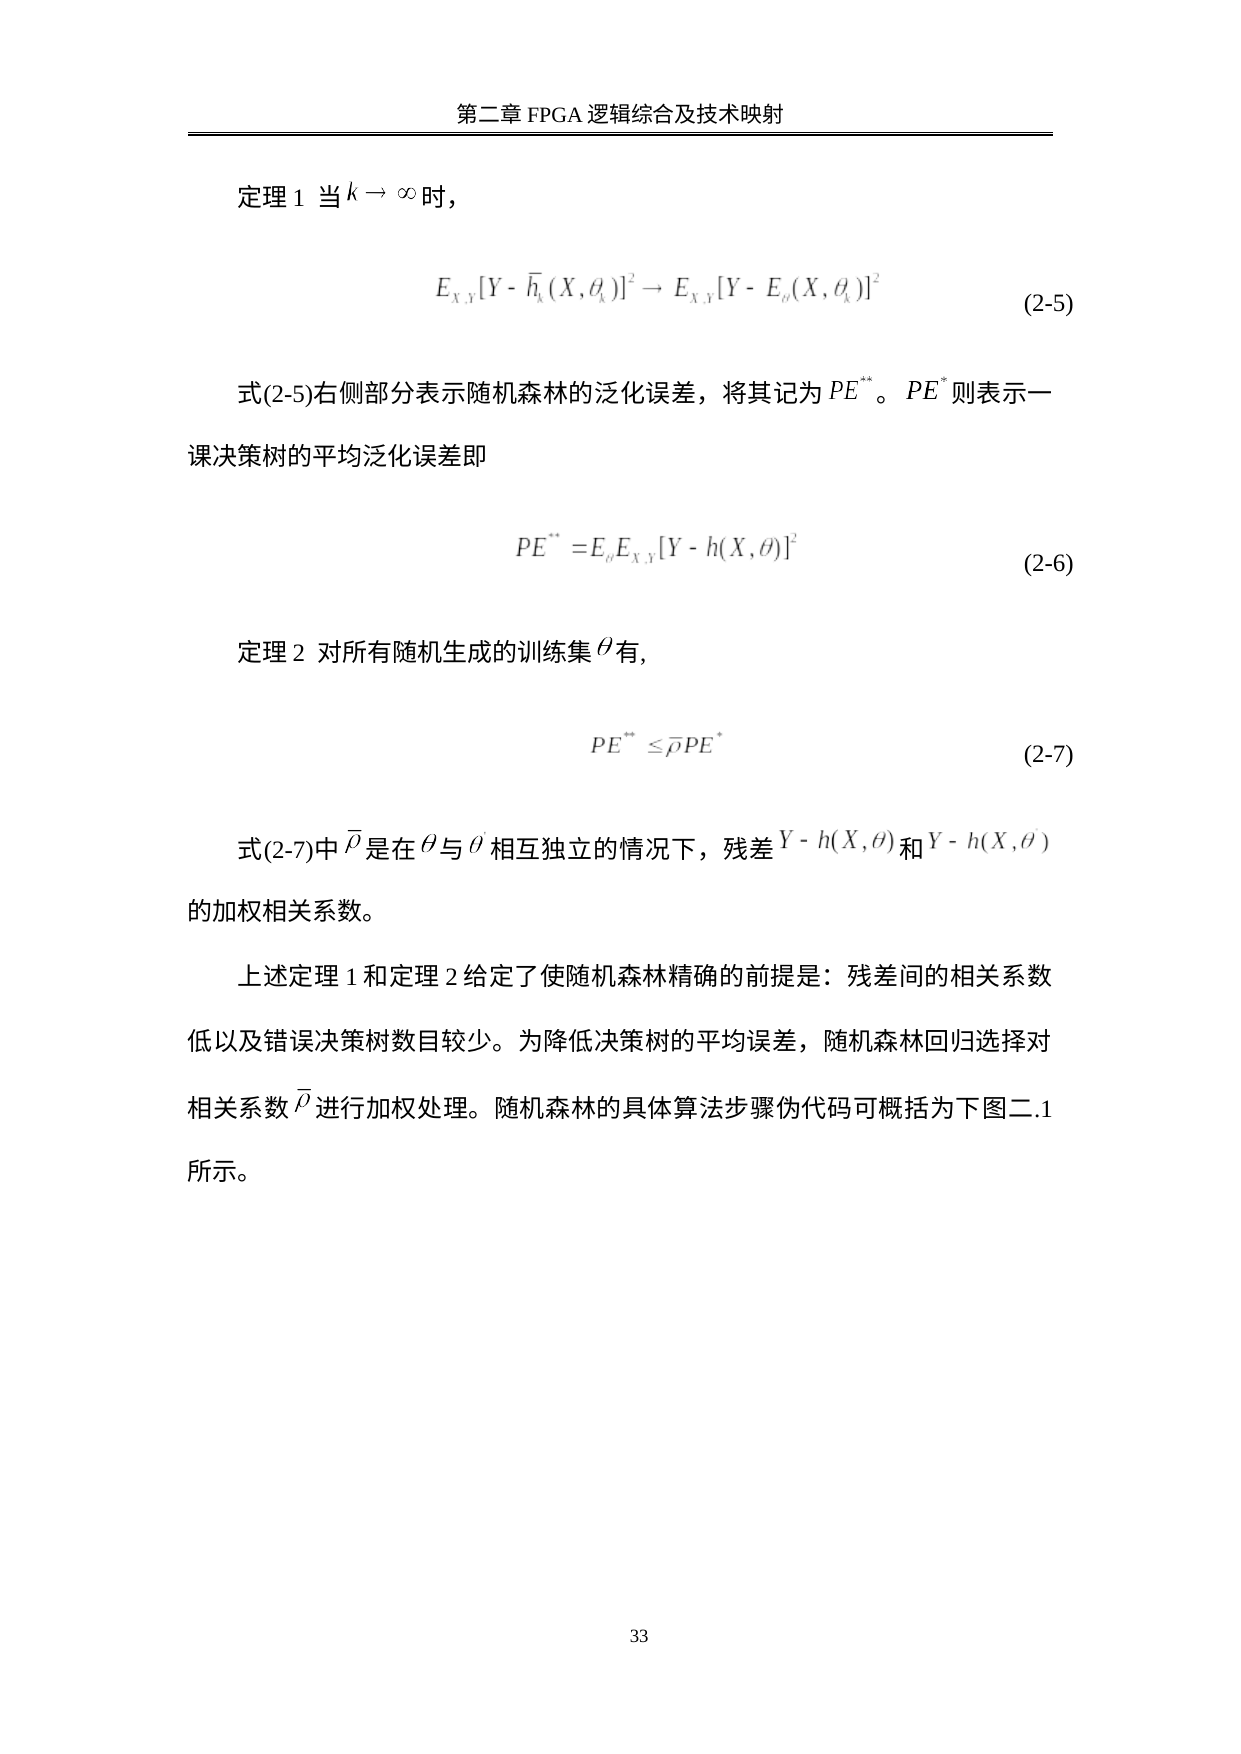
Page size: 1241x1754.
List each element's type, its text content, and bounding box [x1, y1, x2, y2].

text (2-5) [187, 259, 1053, 324]
text 式(2-7)中是在与相互独立的情况下，残差和的加权相关系数。 [187, 812, 1053, 942]
text 定理1 当时， [187, 162, 1053, 227]
text 上述定理1和定理2给定了使随机森林精确的前提是：残差间的相关系数低以及错误决策树数目较少。为降低决策树的平均误差，随机森林回归选择对相关系数进行加权处理。随机森林的具体算法步骤伪代码可概括为下图2.23所示。 [187, 942, 1053, 1202]
text (2-7) [187, 714, 1053, 779]
text 式(2-5)右侧部分表示随机森林的泛化误差，将其记为。则表示一课决策树的平均泛化误差即 [187, 357, 1053, 487]
text 定理2 对所有随机生成的训练集有, [187, 617, 1053, 682]
text (2-6) [187, 519, 1053, 584]
